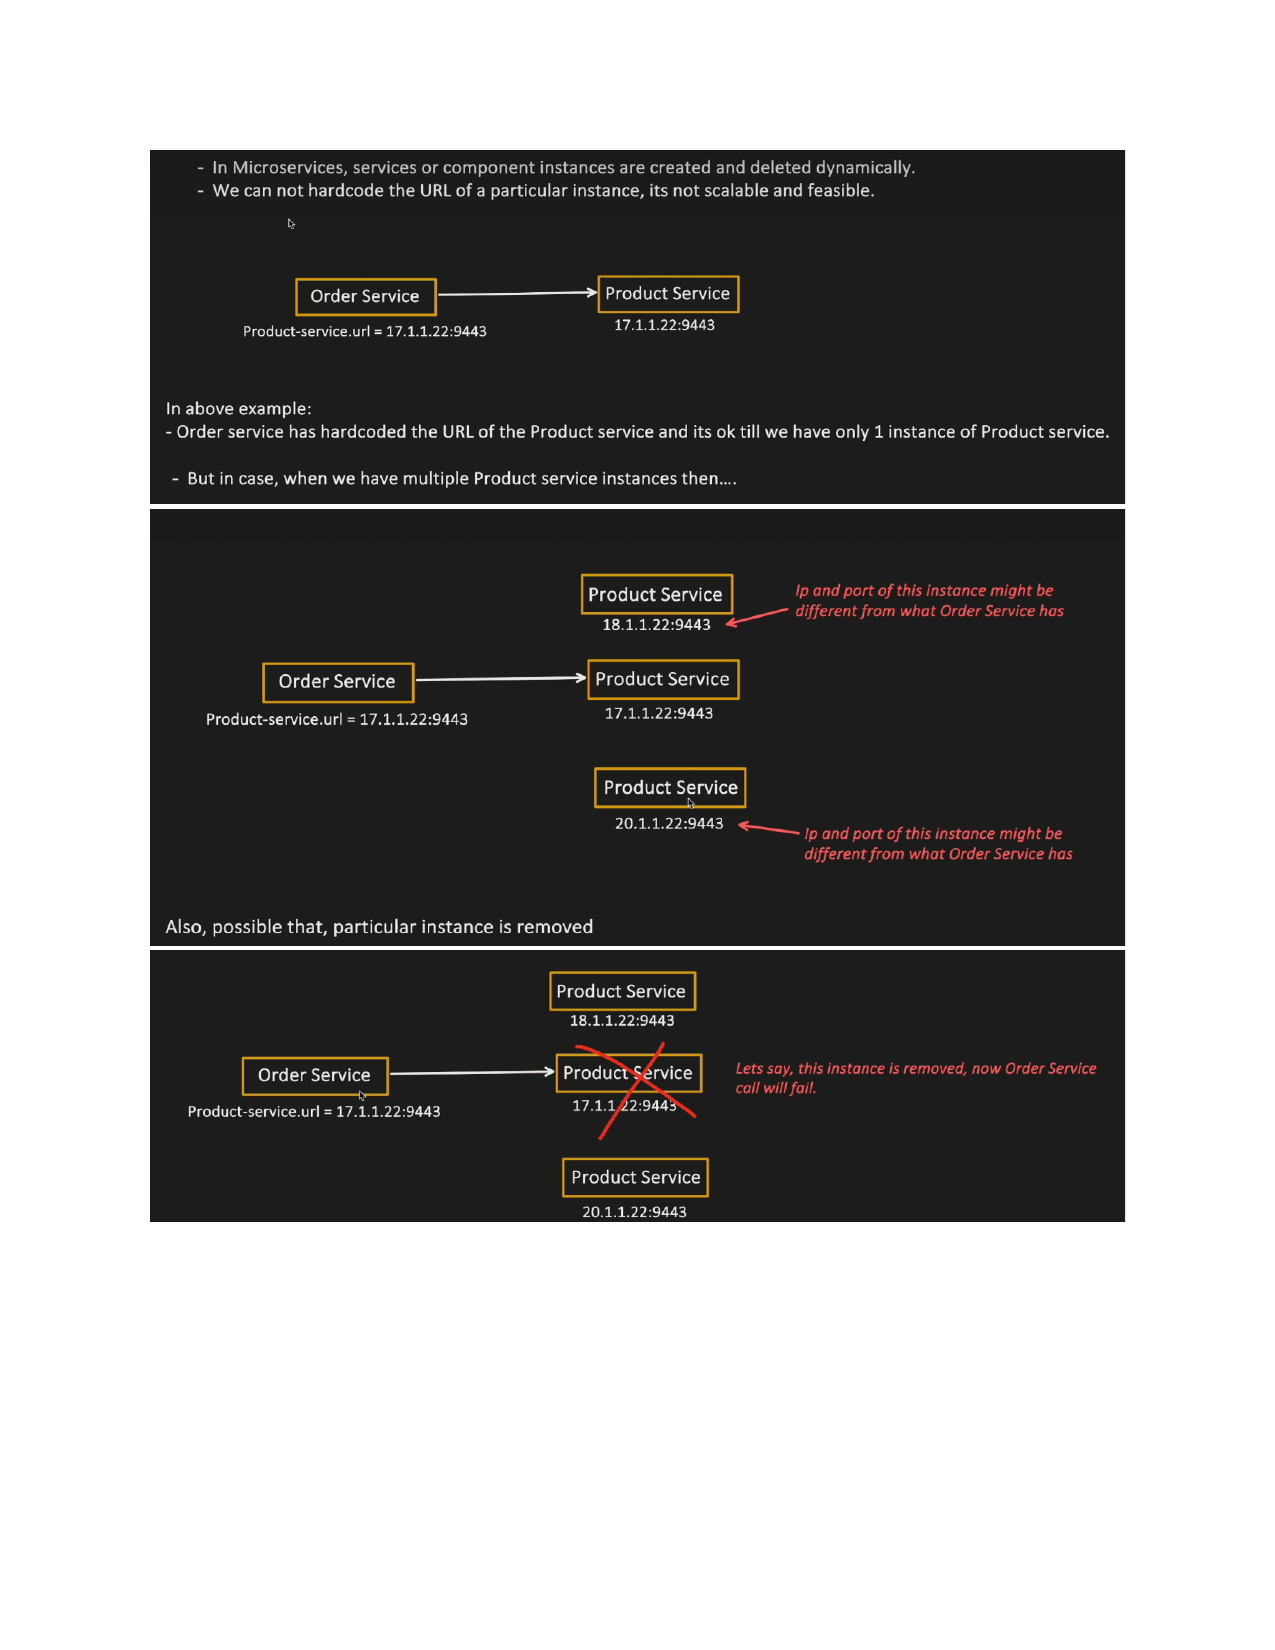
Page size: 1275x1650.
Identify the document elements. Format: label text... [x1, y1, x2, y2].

picture [150, 150, 1125, 504]
picture [150, 950, 1125, 1222]
picture [150, 509, 1125, 946]
